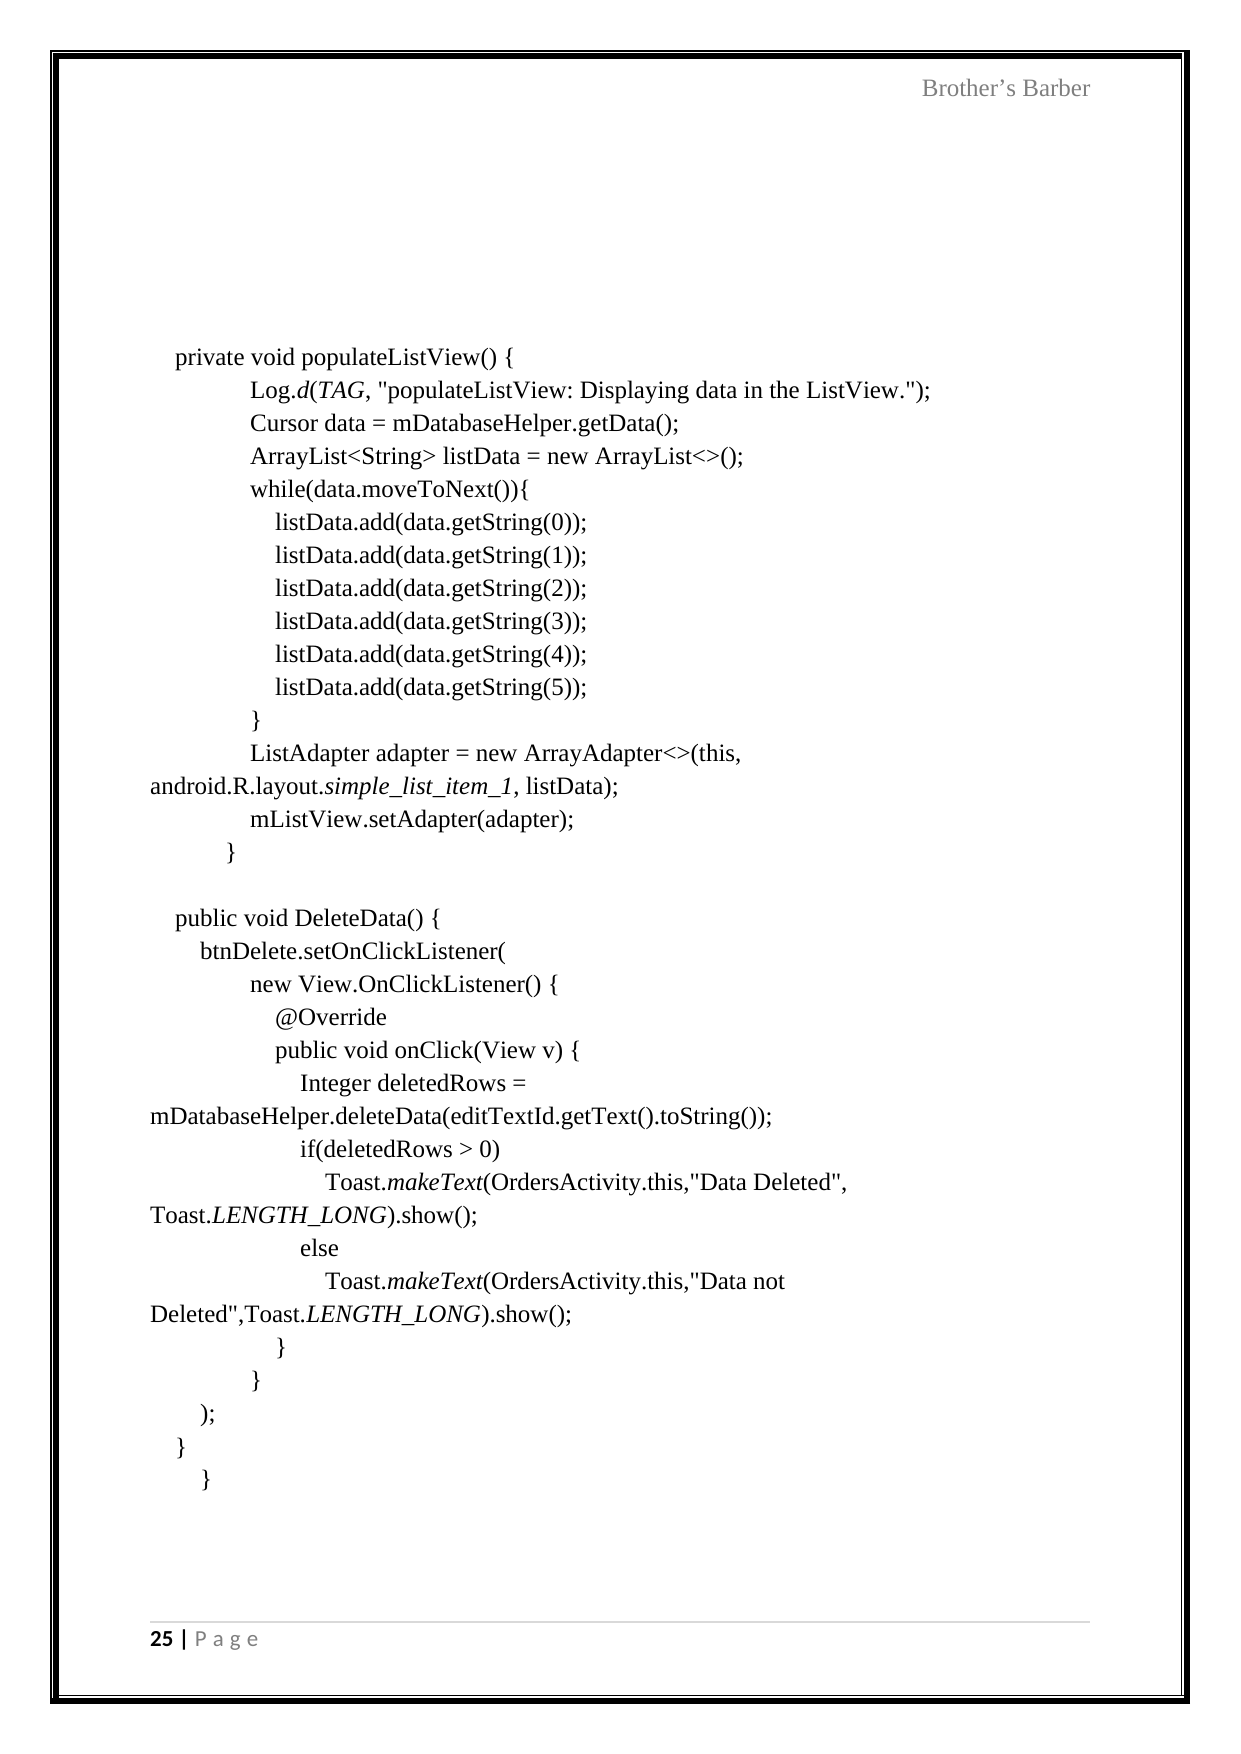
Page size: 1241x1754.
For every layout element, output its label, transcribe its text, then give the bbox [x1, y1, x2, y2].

text private void populateListView() { Log.d(TAG, "populateListView: Displaying data in the ListView."); Cursor data = mDatabaseHelper.getData(); ArrayList<String> listData = new ArrayList<>(); while(data.moveToNext()){ listData.add(data.getString(0)); listData.add(data.getString(1)); listData.add(data.getString(2)); listData.add(data.getString(3)); listData.add(data.getString(4)); listData.add(data.getString(5)); } ListAdapter adapter = new ArrayAdapter<>(this, android.R.layout.simple_list_item_1, listData); mListView.setAdapter(adapter); } public void DeleteData() { btnDelete.setOnClickListener( new View.OnClickListener() { @Override public void onClick(View v) { Integer deletedRows = mDatabaseHelper.deleteData(editTextId.getText().toString()); if(deletedRows > 0) Toast.makeText(OrdersActivity.this,"Data Deleted", Toast.LENGTH_LONG).show(); else Toast.makeText(OrdersActivity.this,"Data not Deleted",Toast.LENGTH_LONG).show(); } } ); } } [150, 309, 1090, 1493]
